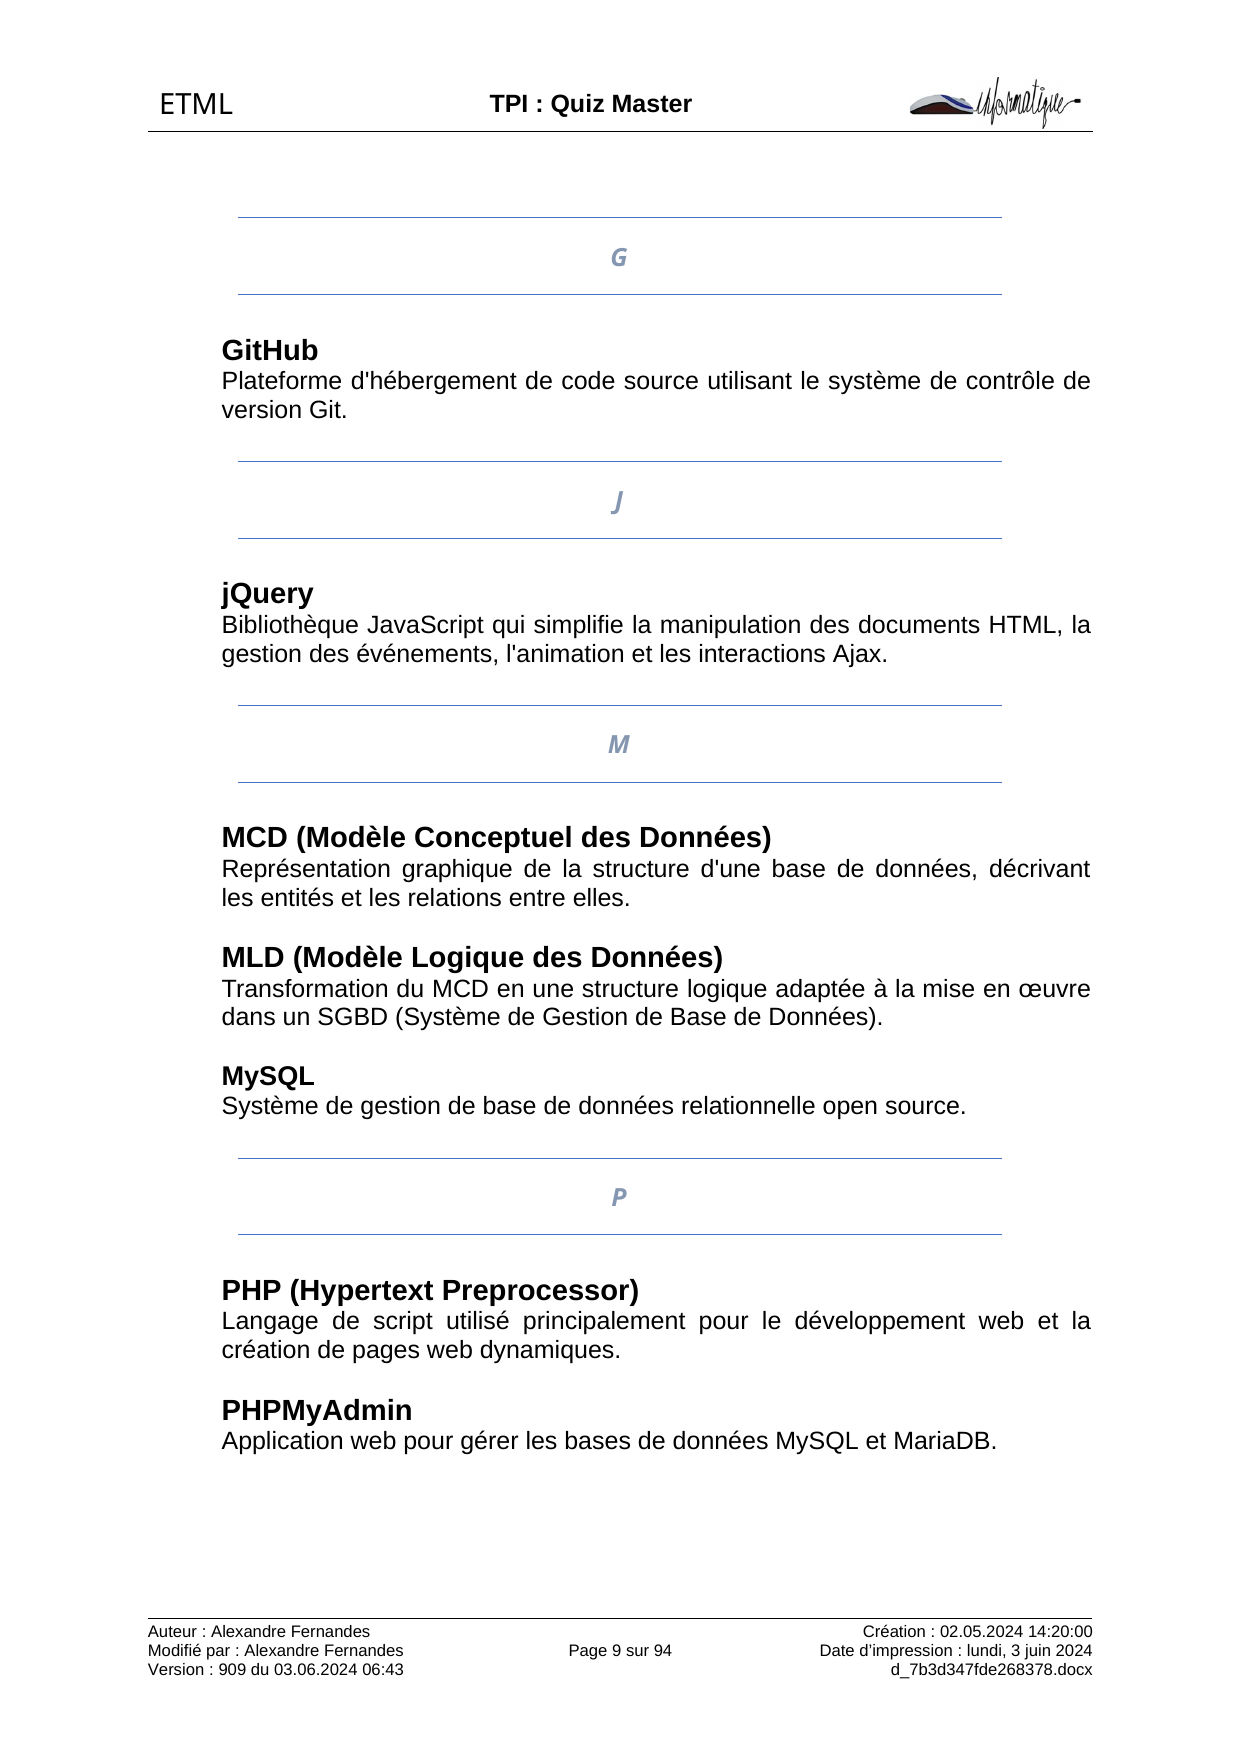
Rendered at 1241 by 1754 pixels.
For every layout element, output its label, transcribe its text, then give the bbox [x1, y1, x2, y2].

text Plateforme d'hébergement de code source utilisant le système de contrôle de version Git. [221, 366, 1092, 424]
text MCD (Modèle Conceptuel des Données) [148, 820, 1092, 854]
text PHP (Hypertext Preprocessor) [221, 1273, 1092, 1306]
text P [238, 1159, 1002, 1234]
text MLD (Modèle Logique des Données) [221, 940, 1092, 974]
text GitHub [221, 333, 1092, 366]
text Bibliothèque JavaScript qui simplifie la manipulation des documents HTML, la gestion des événements, l'animation et les interactions Ajax. [221, 610, 1092, 667]
text Langage de script utilisé principalement pour le développement web et la création de pages web dynamiques. [221, 1306, 1092, 1364]
text G [238, 218, 1002, 294]
text J [238, 462, 1002, 538]
text Représentation graphique de la structure d'une base de données, décrivant les entités et les relations entre elles. [221, 854, 1092, 911]
text Système de gestion de base de données relationnelle open source. [221, 1091, 1092, 1120]
text jQuery [221, 576, 1092, 610]
picture [909, 77, 1082, 129]
text PHPMyAdmin [148, 1392, 1092, 1426]
text Transformation du MCD en une structure logique adaptée à la mise en œuvre dans un SGBD (Système de Gestion de Base de Données). [221, 974, 1092, 1031]
text MySQL [221, 1060, 1092, 1091]
text Application web pour gérer les bases de données MySQL et MariaDB. [148, 1426, 1092, 1455]
text M [238, 706, 1002, 782]
